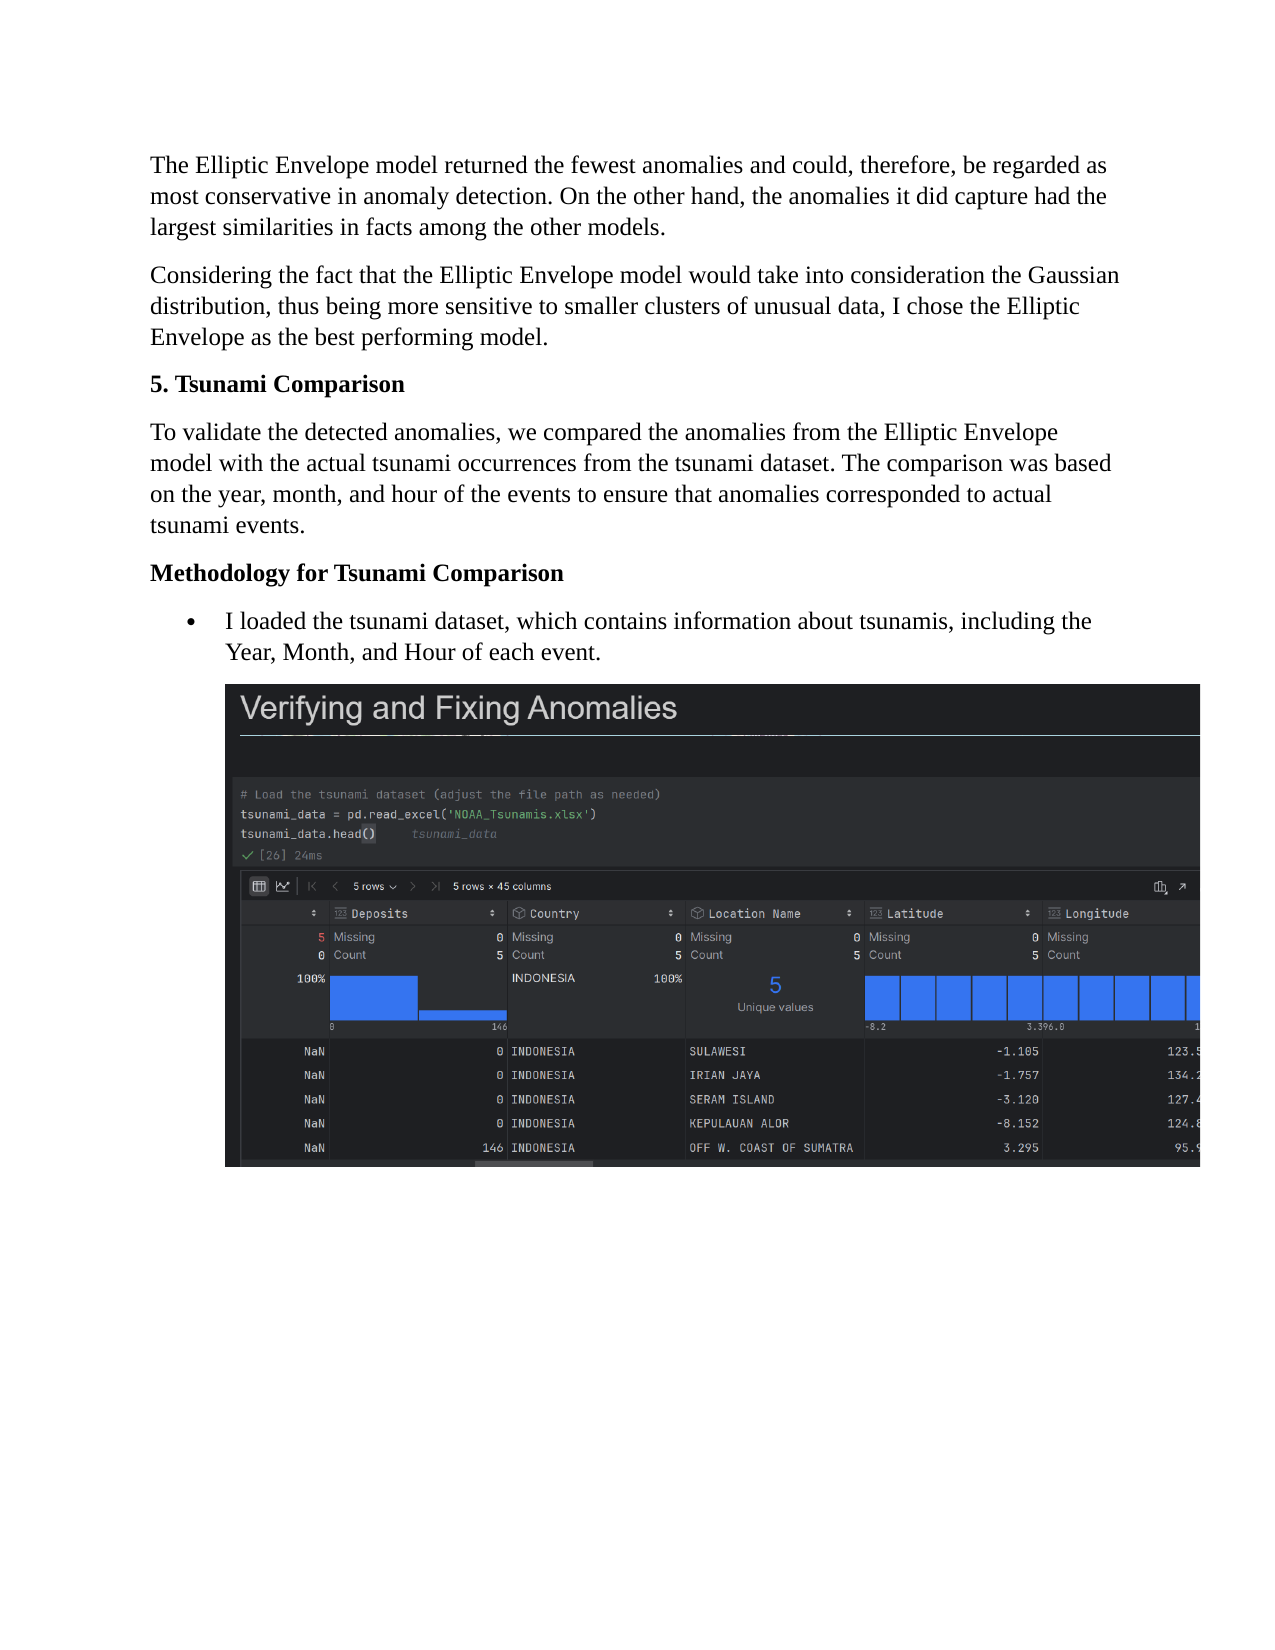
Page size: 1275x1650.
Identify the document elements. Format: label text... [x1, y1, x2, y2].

text 5. Tsunami Comparison [150, 369, 1125, 398]
text Methodology for Tsunami Comparison [150, 558, 1125, 587]
list I loaded the tsunami dataset, which contains information about tsunamis, including the Year, Month, and Hour of each event. [187, 606, 1125, 666]
picture [225, 684, 1200, 1167]
text To validate the detected anomalies, we compared the anomalies from the Elliptic Envelope model with the actual tsunami occurrences from the tsunami dataset. The comparison was based on the year, month, and hour of the events to ensure that anomalies corresponded to actual tsunami events. [150, 417, 1125, 539]
text The Elliptic Envelope model returned the fewest anomalies and could, therefore, be regarded as most conservative in anomaly detection. On the other hand, the anomalies it did capture had the largest similarities in facts among the other models. [150, 150, 1125, 241]
text Considering the fact that the Elliptic Envelope model would take into consideration the Gaussian distribution, thus being more sensitive to smaller clusters of unusual data, I chose the Elliptic Envelope as the best performing model. [150, 260, 1125, 351]
